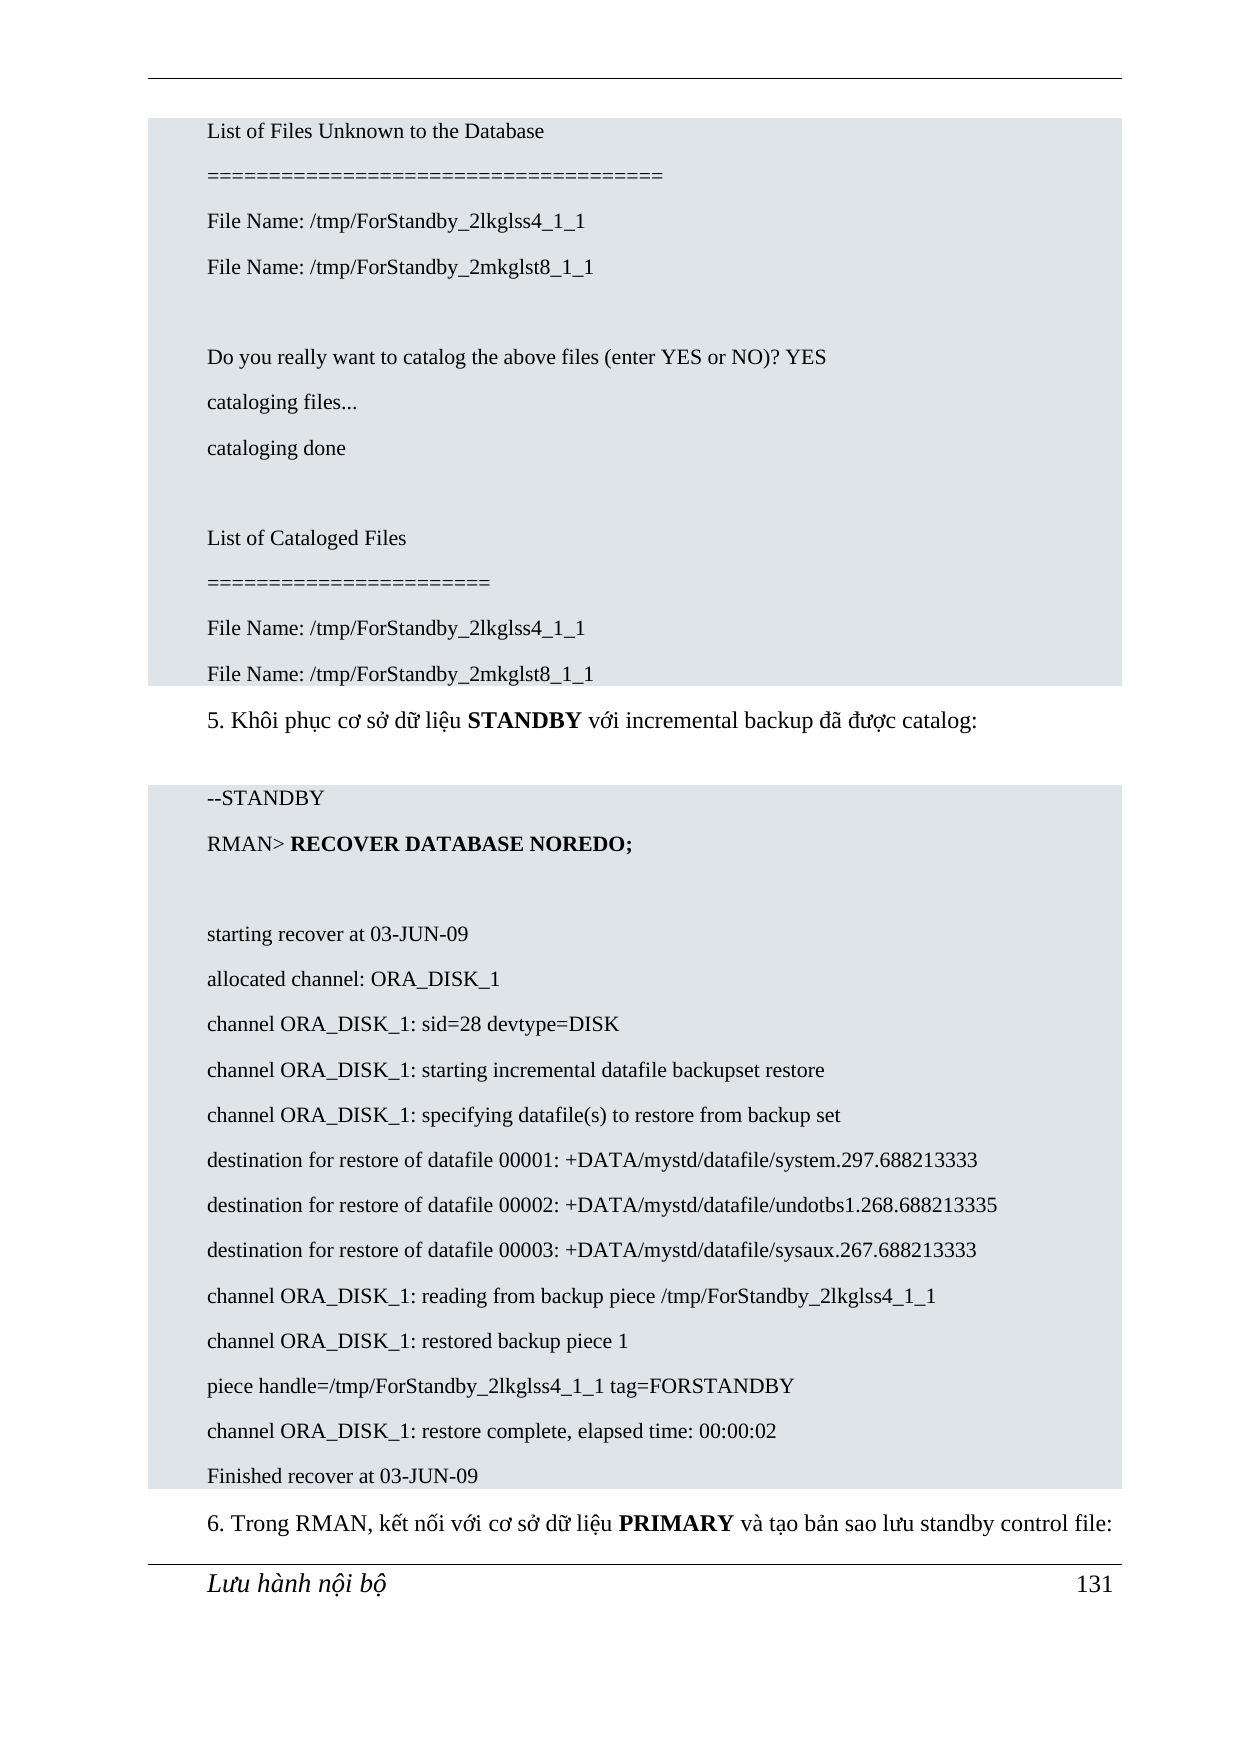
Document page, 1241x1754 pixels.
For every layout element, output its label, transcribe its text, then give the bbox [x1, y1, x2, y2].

text allocated channel: ORA_DISK_1 [148, 966, 1122, 991]
text cataloging done [148, 434, 1122, 460]
text File Name: /tmp/ForStandby_2lkglss4_1_1 [148, 615, 1122, 641]
text channel ORA_DISK_1: reading from backup piece /tmp/ForStandby_2lkglss4_1_1 [148, 1283, 1122, 1308]
text 6. Trong RMAN, kết nối với cơ sở dữ liệu PRIMARY và tạo bản sao lưu standby control file: [148, 1509, 1122, 1536]
text channel ORA_DISK_1: restore complete, elapsed time: 00:00:02 [148, 1418, 1122, 1443]
text Do you really want to catalog the above files (enter YES or NO)? YES [148, 344, 1122, 369]
text File Name: /tmp/ForStandby_2mkglst8_1_1 [148, 661, 1122, 686]
text channel ORA_DISK_1: specifying datafile(s) to restore from backup set [148, 1102, 1122, 1127]
text 5. Khôi phục cơ sở dữ liệu STANDBY với incremental backup đã được catalog: [148, 706, 1122, 733]
text channel ORA_DISK_1: sid=28 devtype=DISK [148, 1011, 1122, 1037]
text ===================================== [148, 163, 1122, 188]
text destination for restore of datafile 00001: +DATA/mystd/datafile/system.297.688213333 [148, 1147, 1122, 1172]
text List of Files Unknown to the Database [148, 118, 1122, 143]
text destination for restore of datafile 00002: +DATA/mystd/datafile/undotbs1.268.688213335 [148, 1192, 1122, 1217]
text File Name: /tmp/ForStandby_2mkglst8_1_1 [148, 254, 1122, 279]
text starting recover at 03-JUN-09 [148, 921, 1122, 946]
text channel ORA_DISK_1: restored backup piece 1 [148, 1328, 1122, 1353]
text List of Cataloged Files [148, 525, 1122, 550]
text channel ORA_DISK_1: starting incremental datafile backupset restore [148, 1057, 1122, 1082]
text RMAN> RECOVER DATABASE NOREDO; [148, 831, 1122, 856]
text --STANDBY [148, 785, 1122, 811]
text Finished recover at 03-JUN-09 [148, 1463, 1122, 1489]
text cataloging files... [148, 389, 1122, 414]
text ======================= [148, 570, 1122, 595]
text File Name: /tmp/ForStandby_2lkglss4_1_1 [148, 208, 1122, 234]
text piece handle=/tmp/ForStandby_2lkglss4_1_1 tag=FORSTANDBY [148, 1373, 1122, 1398]
text destination for restore of datafile 00003: +DATA/mystd/datafile/sysaux.267.688213333 [148, 1237, 1122, 1263]
